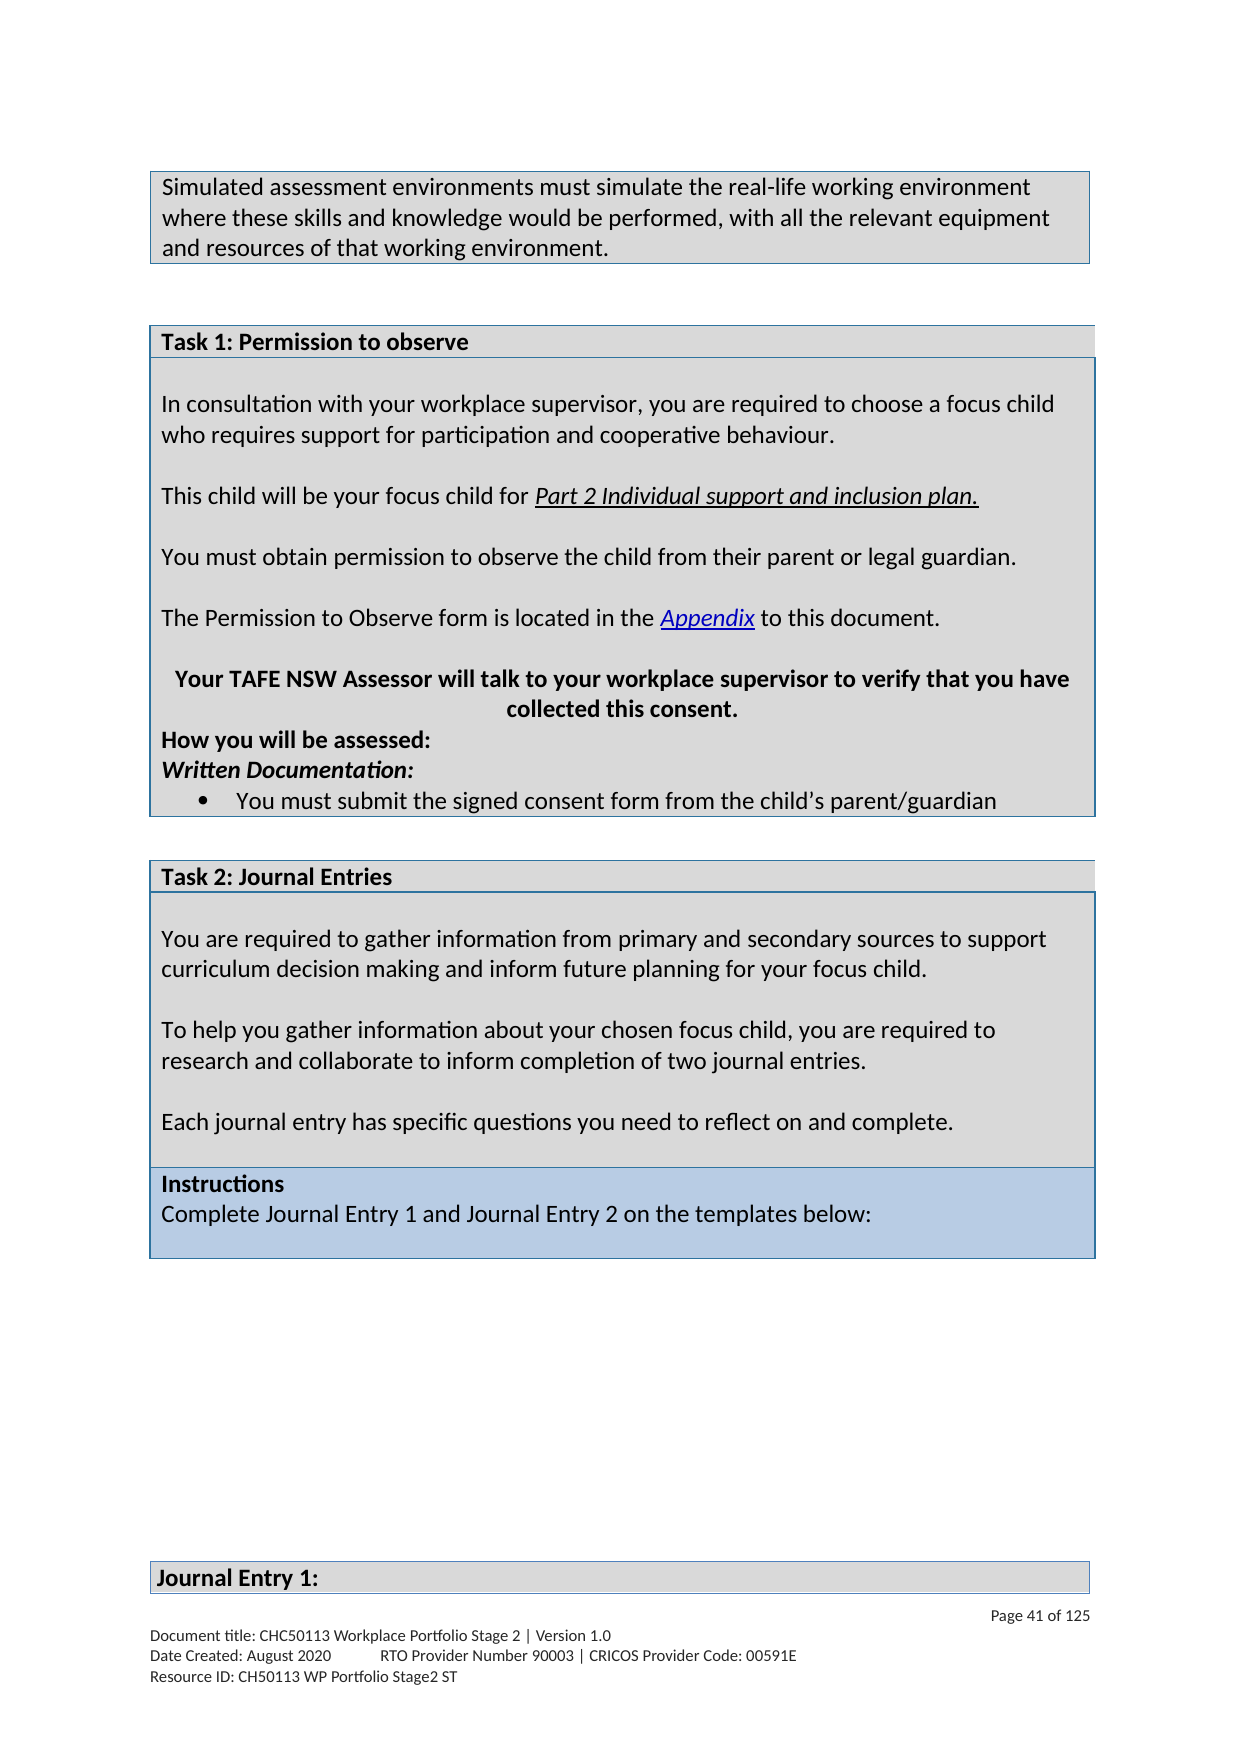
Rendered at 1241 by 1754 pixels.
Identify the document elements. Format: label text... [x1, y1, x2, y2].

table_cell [151, 172, 1089, 263]
table_header Task 2: Journal Entries [151, 861, 1095, 891]
table_cell You are required to gather information from primary and secondary sources to support curriculum decision making and inform future planning for your focus child. To help you gather information about your chosen focus child, you are required to research and collaborate to inform completion of two journal entries. Each journal entry has specific questions you need to reflect on and complete. [151, 893, 1094, 1167]
table_header Task 1: Permission to observe [151, 326, 1095, 357]
table_header Journal Entry 1: [318, 1562, 1089, 1592]
table_cell Instructions Complete Journal Entry 1 and Journal Entry 2 on the templates below: [151, 1168, 1094, 1258]
table_cell In consultation with your workplace supervisor, you are required to choose a focus child who requires support for participation and cooperative behaviour. This child will be your focus child for Part 2 Individual support and inclusion plan. You must obtain permission to observe the child from their parent or legal guardian. The Permission to Observe form is located in the Appendix to this document. Your TAFE NSW Assessor will talk to your workplace supervisor to verify that you have collected this consent. How you will be assessed: Written Documentation: You must submit the signed consent form from the child’s parent/guardian [151, 358, 1094, 816]
